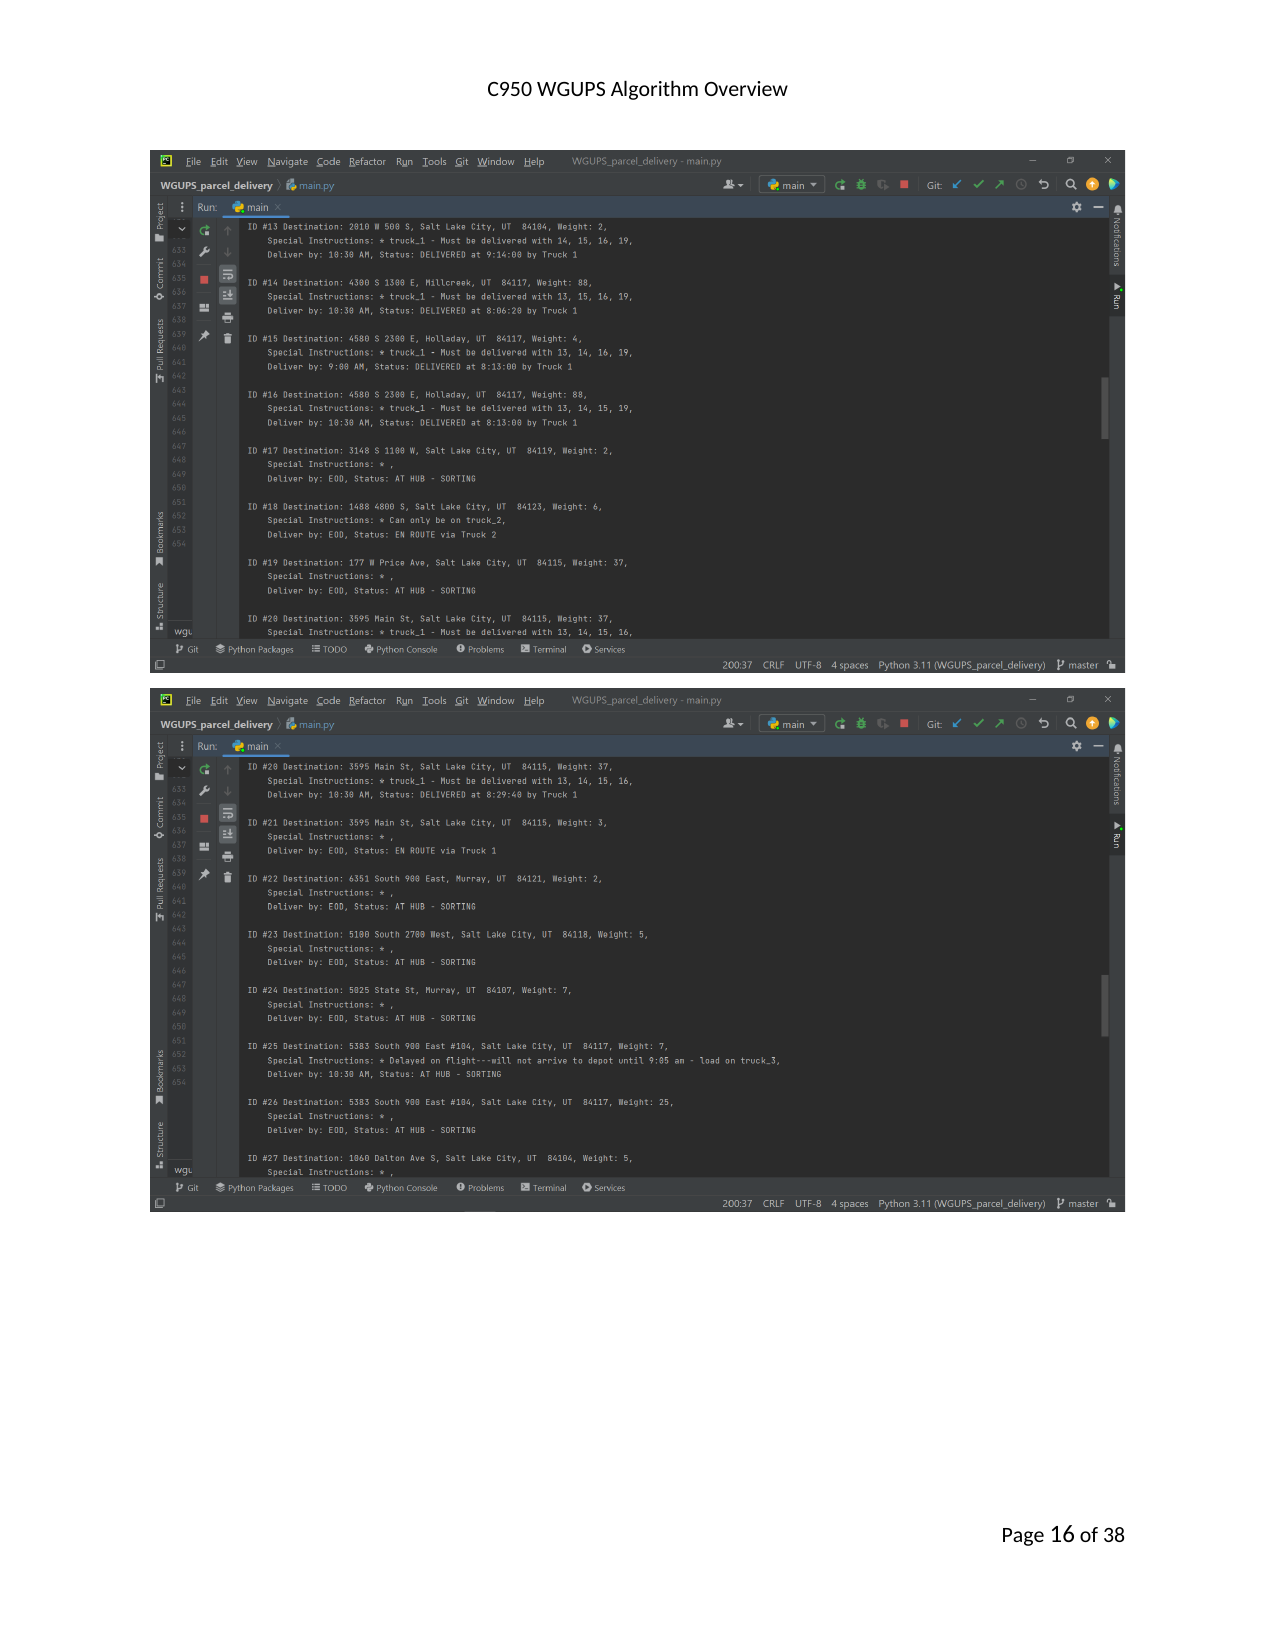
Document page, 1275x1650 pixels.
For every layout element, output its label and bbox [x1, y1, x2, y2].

picture [150, 688, 1125, 1212]
picture [150, 150, 1125, 673]
